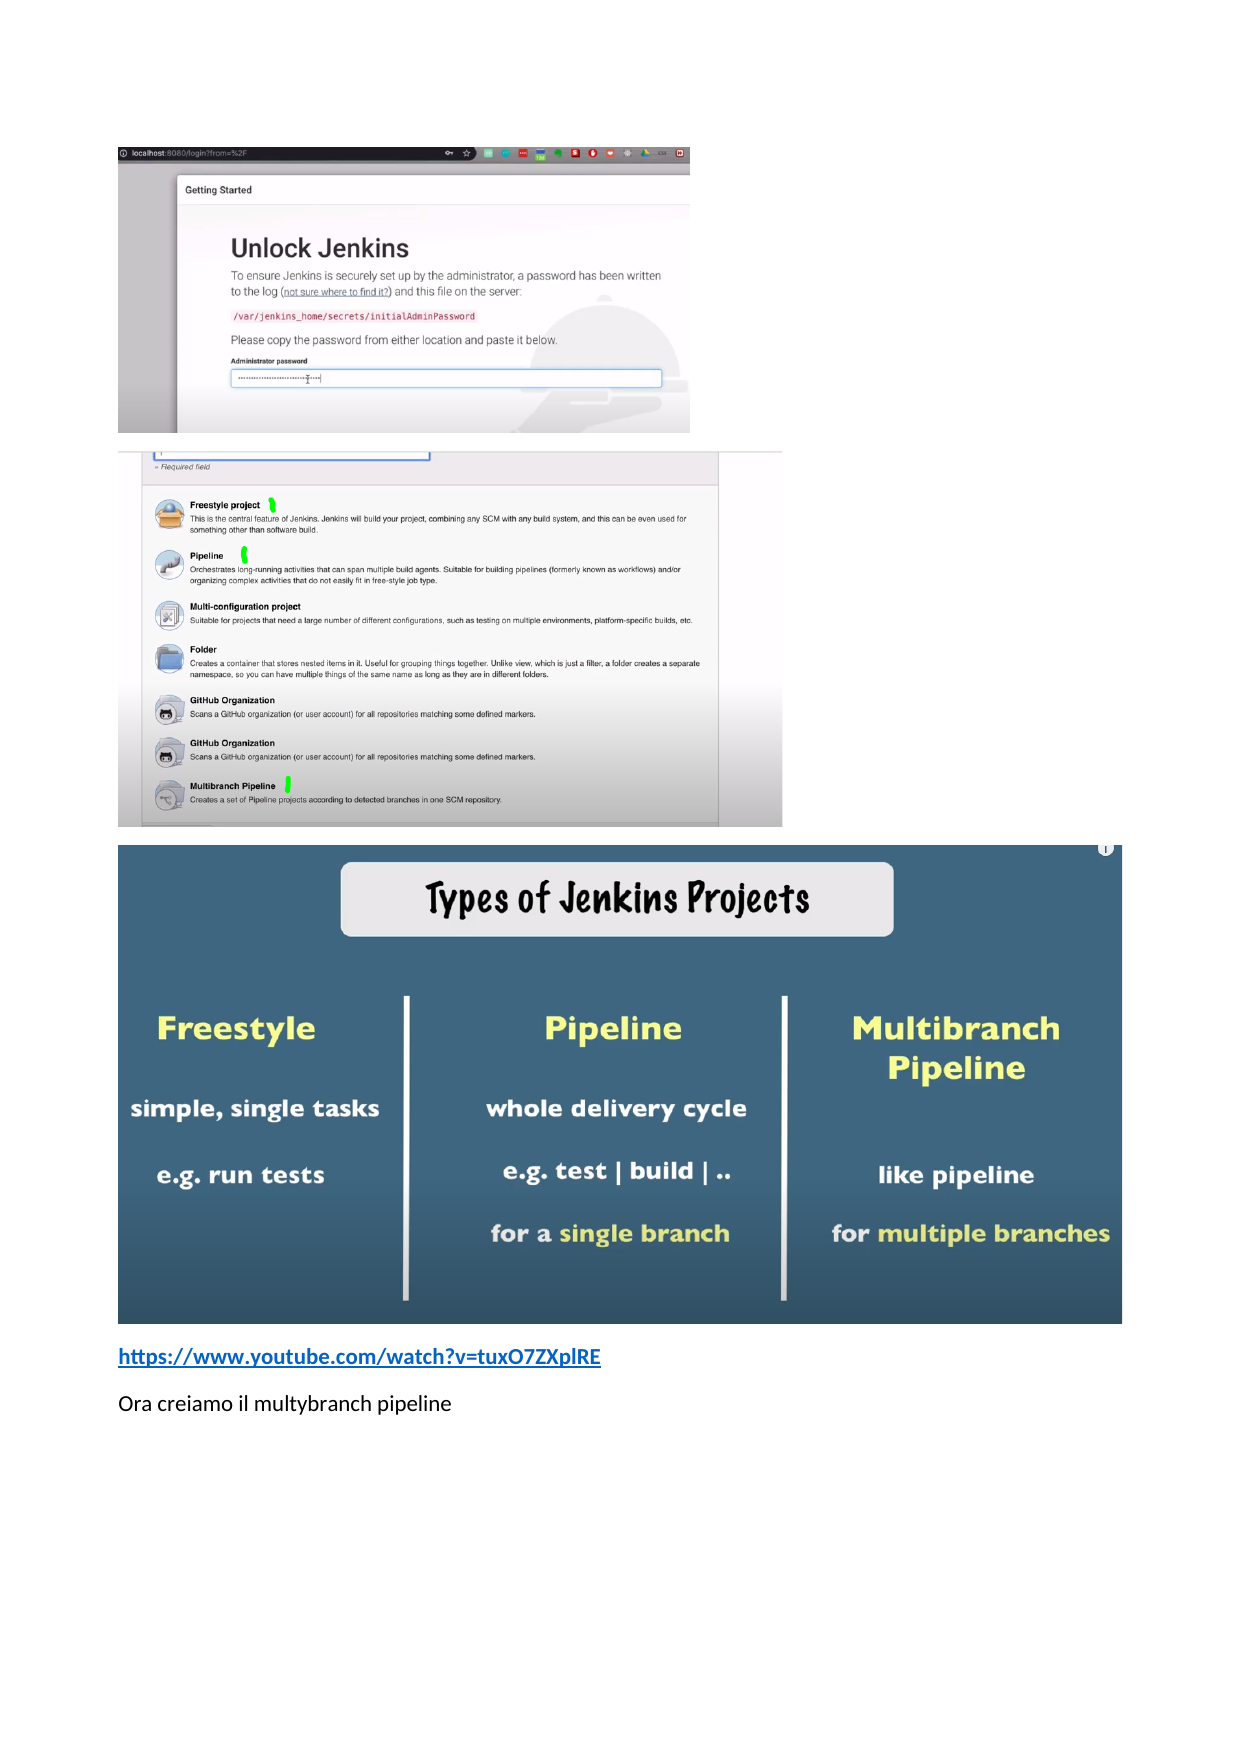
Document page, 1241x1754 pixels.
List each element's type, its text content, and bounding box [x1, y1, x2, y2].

text https://www.youtube.com/watch?v=tuxO7ZXplRE [118, 1342, 1122, 1370]
picture [118, 147, 690, 433]
picture [118, 845, 1123, 1324]
picture [118, 451, 783, 827]
text Ora creiamo il multybranch pipeline [118, 1389, 1122, 1417]
